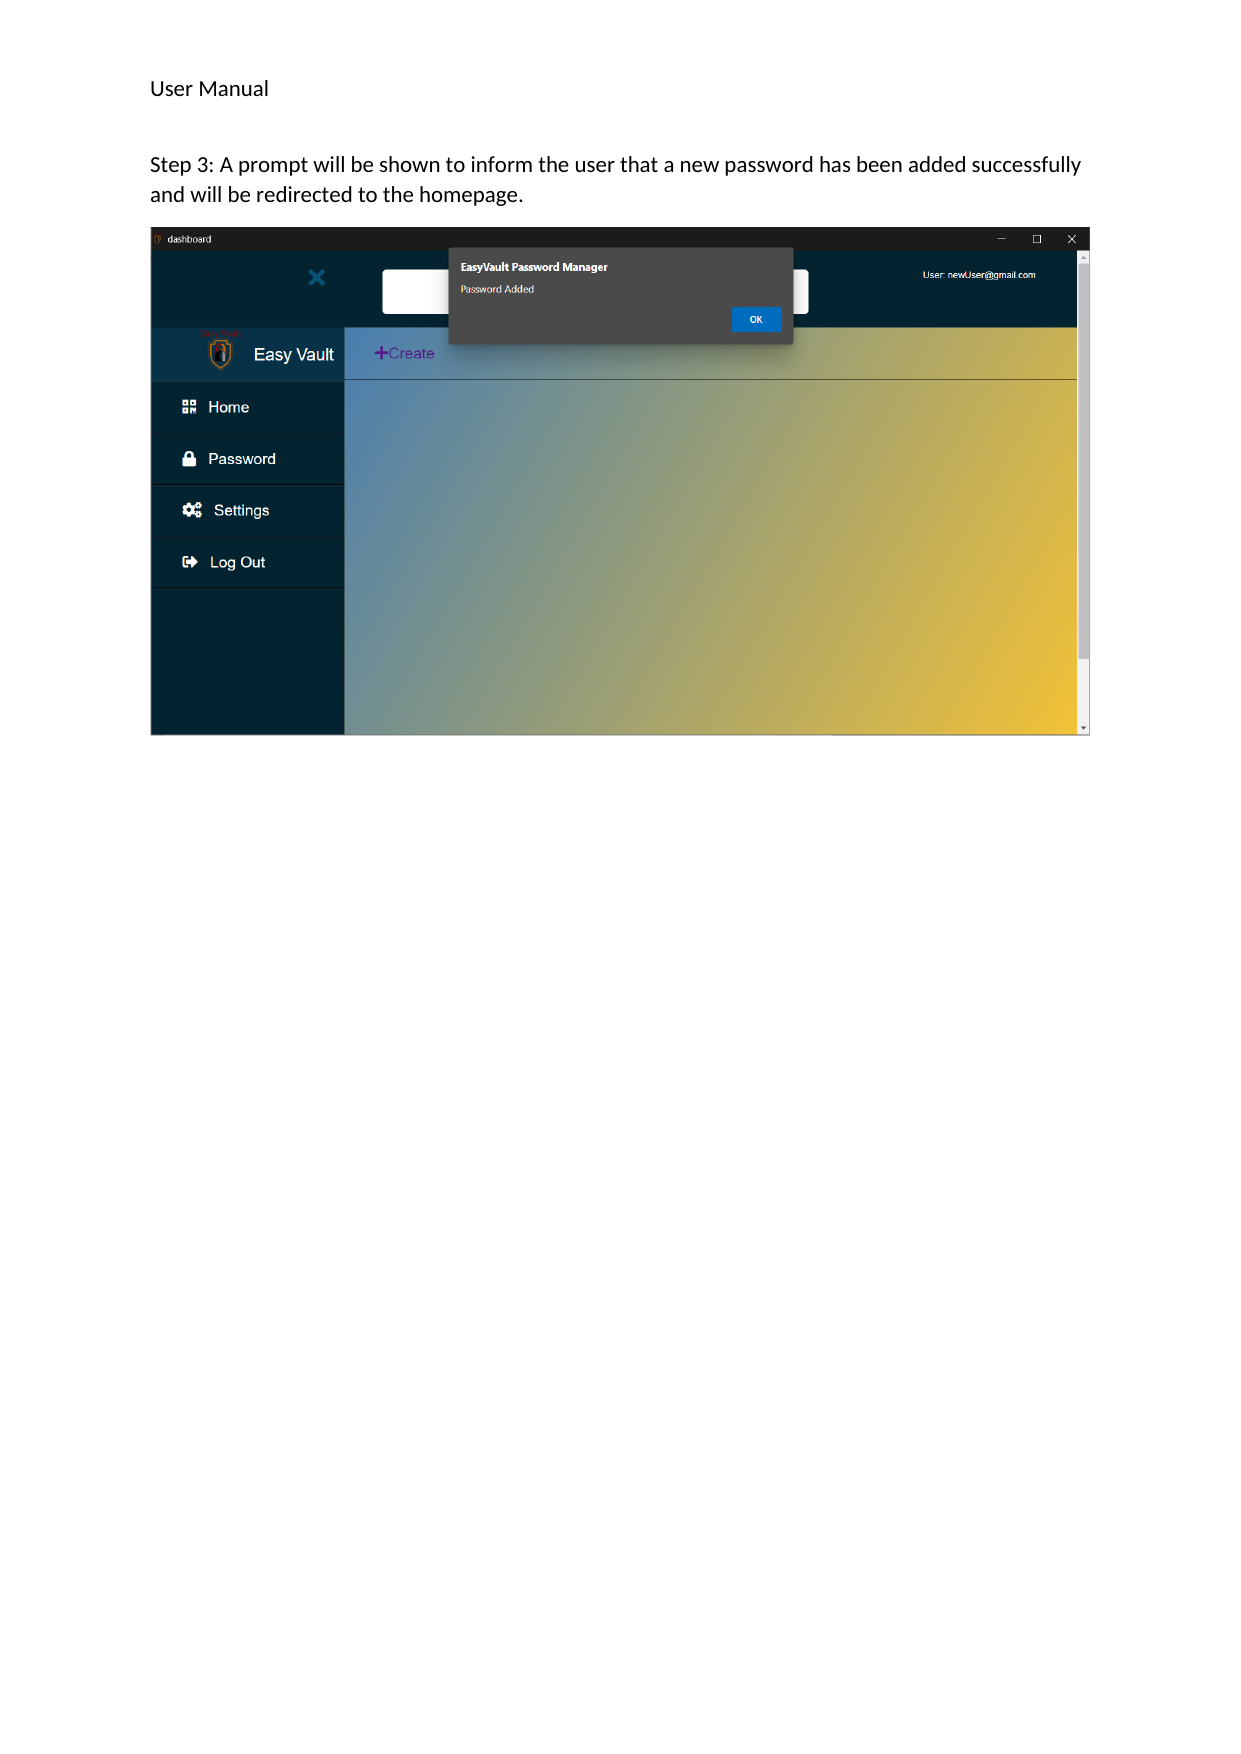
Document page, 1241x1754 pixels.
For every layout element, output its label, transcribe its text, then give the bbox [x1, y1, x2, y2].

picture [150, 227, 1091, 736]
text Step 3: A prompt will be shown to inform the user that a new password has been added successfully and will be redirected to the homepage. [150, 150, 1090, 208]
